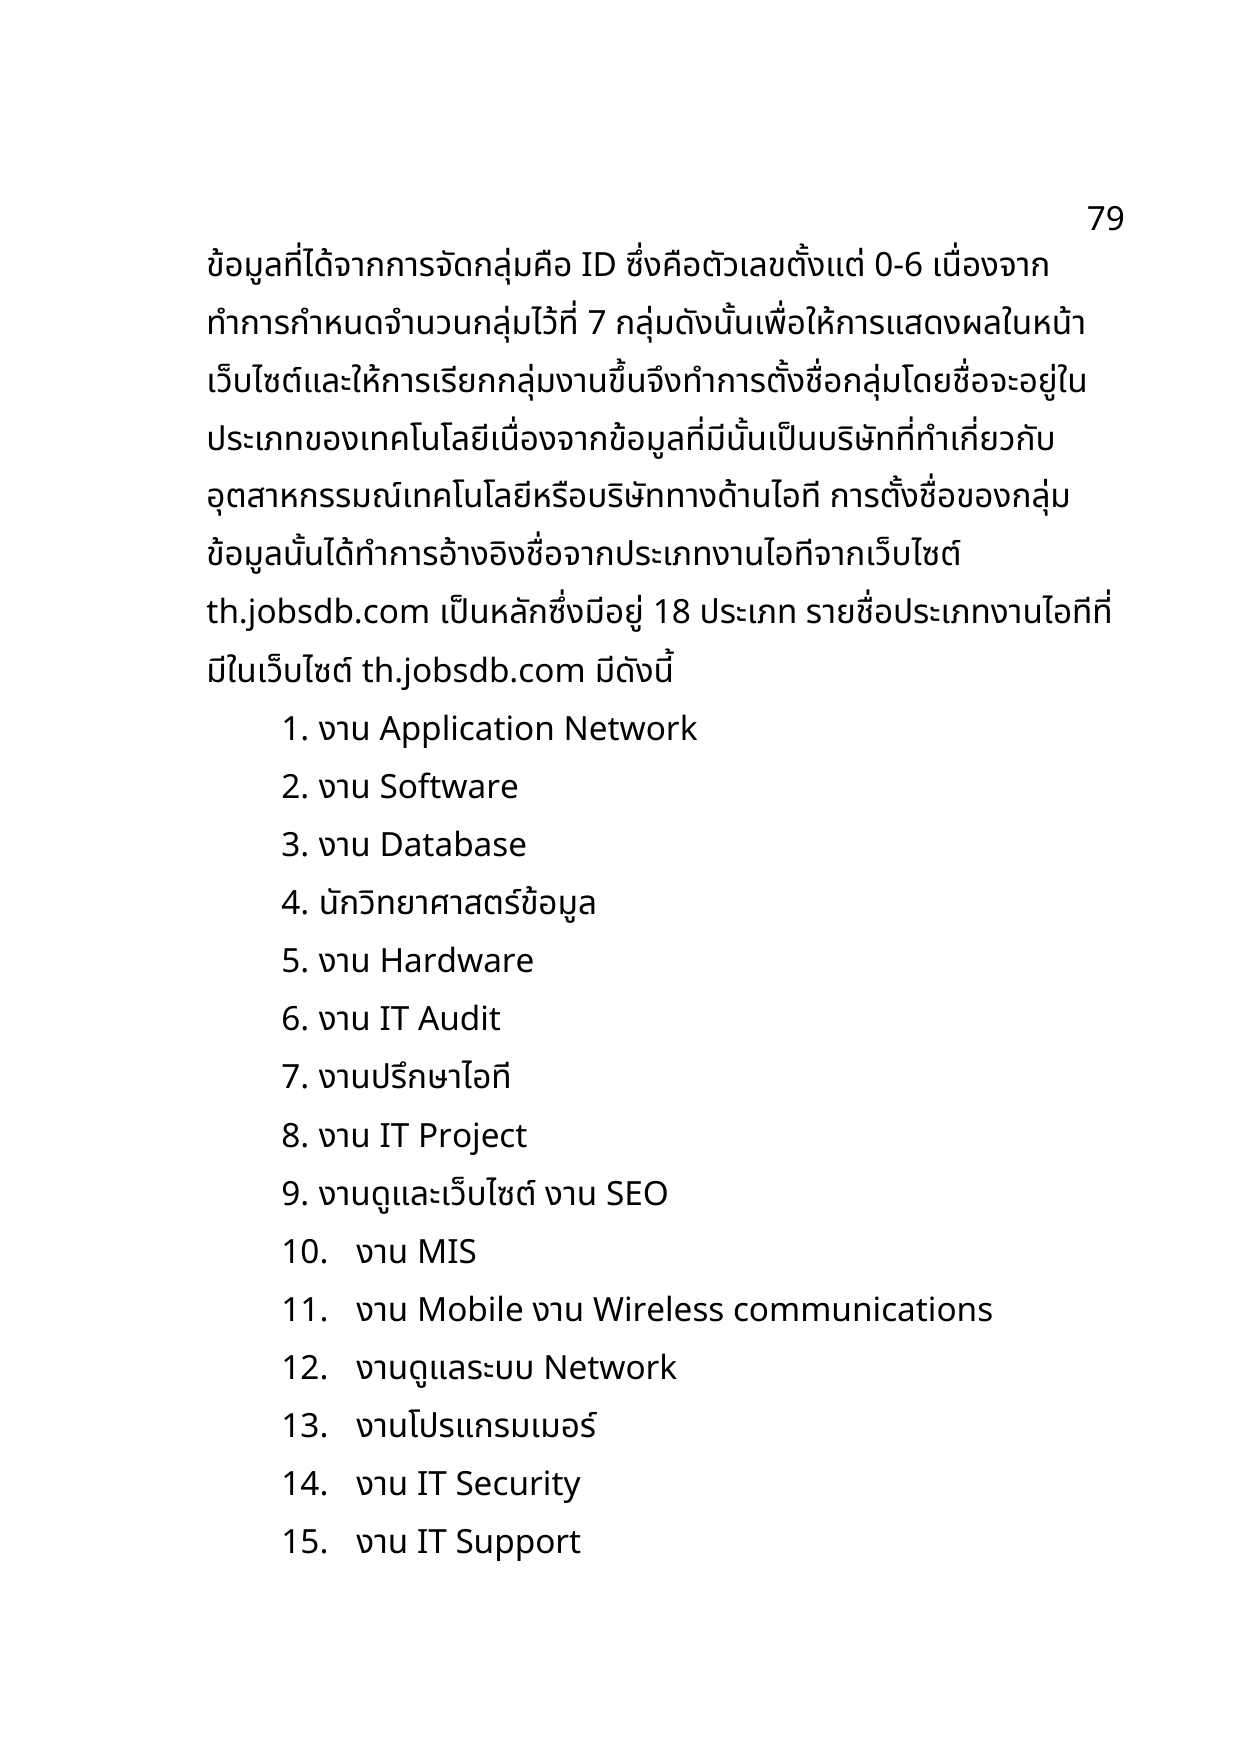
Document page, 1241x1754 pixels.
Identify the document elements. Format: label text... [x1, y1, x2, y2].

list งาน Software [281, 763, 1125, 813]
list งาน IT Project [281, 1111, 1125, 1162]
list งาน IT Audit [281, 995, 1125, 1046]
list งาน Database [281, 821, 1125, 871]
list งาน Hardware [281, 937, 1125, 988]
list งาน IT Security [281, 1460, 1125, 1511]
list งาน Application Network [281, 704, 1125, 755]
list นักวิทยาศาสตร์ข้อมูล [281, 879, 1125, 929]
list งานดูและเว็บไซต์ งาน SEO [281, 1169, 1125, 1220]
list งานปรึกษาไอที [281, 1053, 1125, 1104]
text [206, 240, 1125, 697]
list งานโปรแกรมเมอร์ [281, 1402, 1125, 1453]
list งาน MIS [281, 1228, 1125, 1278]
list งาน Mobile งาน Wireless communications [281, 1286, 1125, 1336]
list งาน IT Support [281, 1518, 1125, 1569]
list งานดูแลระบบ Network [281, 1344, 1125, 1394]
